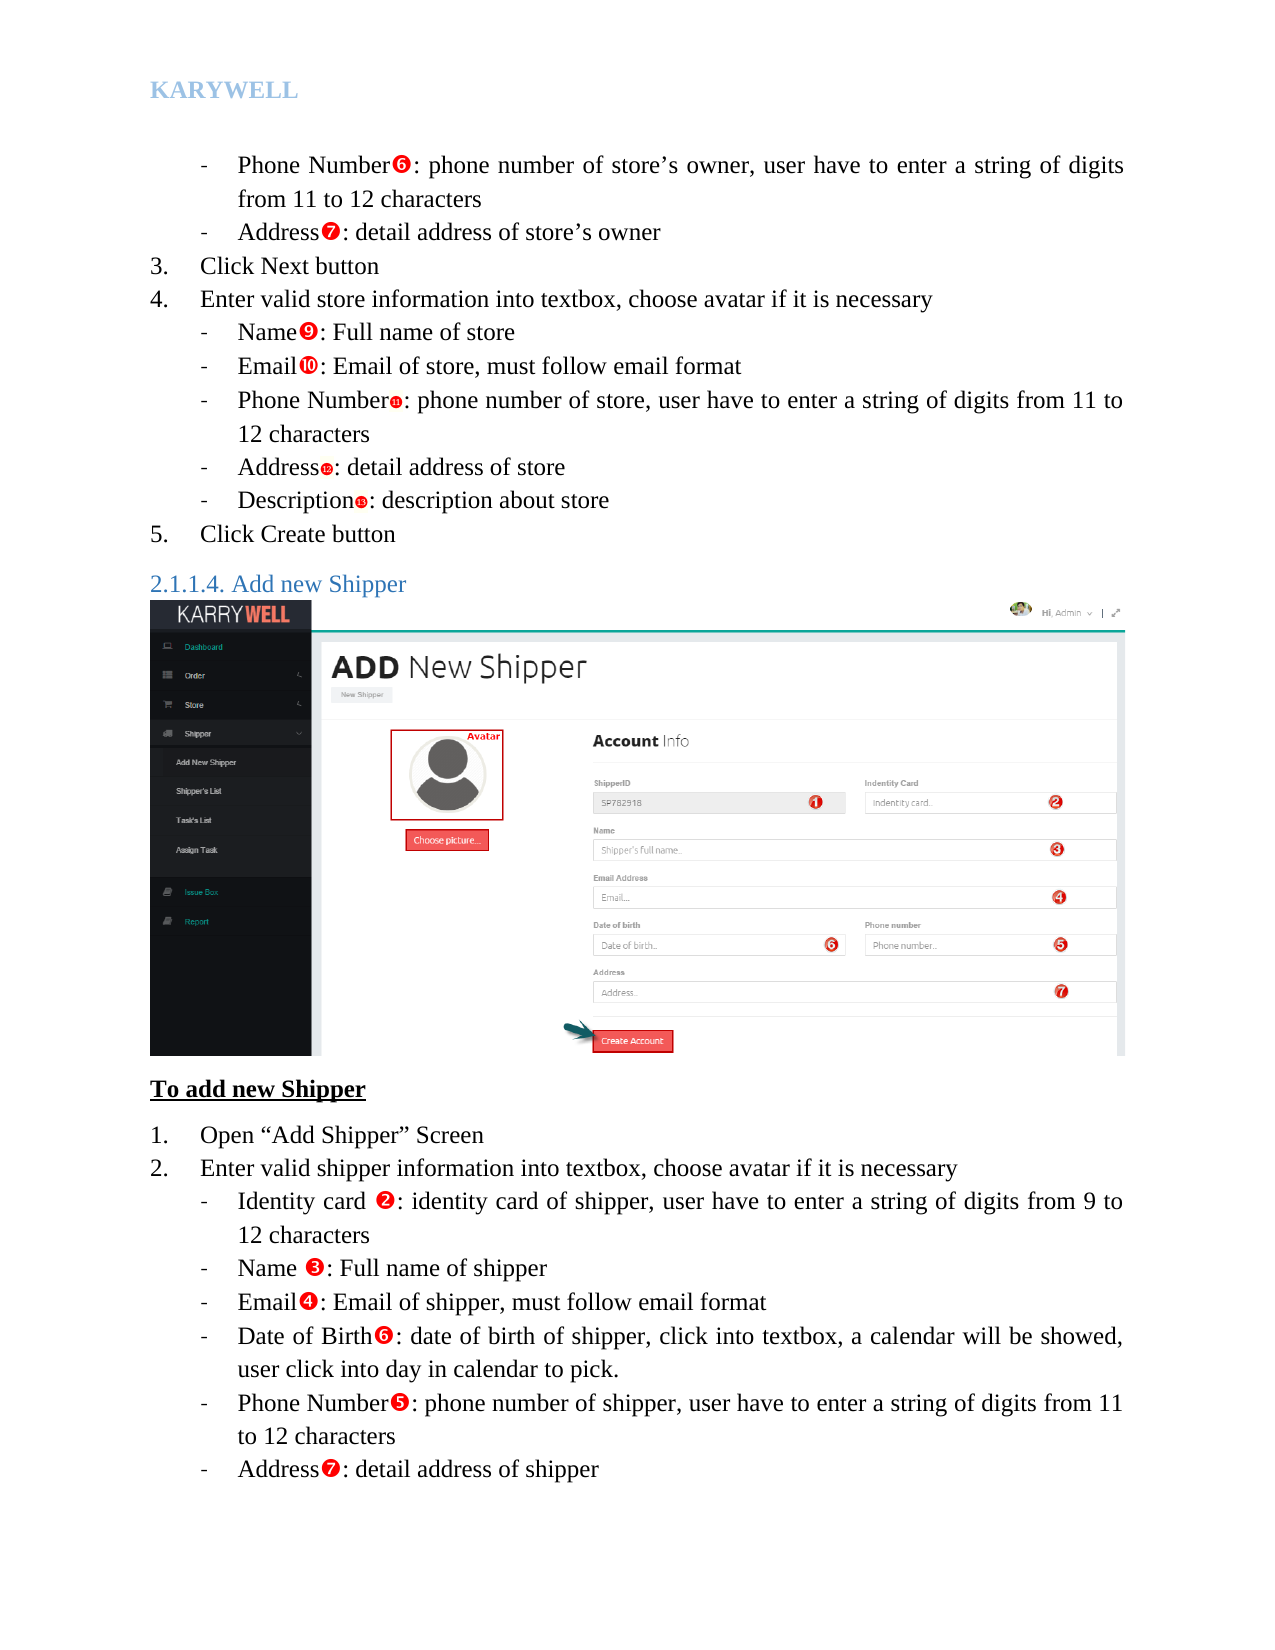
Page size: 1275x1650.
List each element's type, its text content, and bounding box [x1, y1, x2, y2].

list Identity card : identity card of shipper, user have to enter a string of digits from 9 to 12 characters [200, 1186, 1125, 1248]
list Click Create button [150, 519, 1125, 548]
list Email: Email of shipper, must follow email format [200, 1287, 1125, 1316]
text To add new Shipper [150, 1074, 1125, 1103]
list Enter valid shipper information into textbox, choose avatar if it is necessary [150, 1153, 1125, 1182]
list Date of Birth: date of birth of shipper, click into textbox, a calendar will be showed, user click into day in calendar to pick. [200, 1321, 1125, 1383]
list Email: Email of store, must follow email format [200, 351, 1125, 380]
list Address⓬: detail address of store [200, 452, 1125, 481]
list Phone Number⓫: phone number of store, user have to enter a string of digits from 11 to 12 characters [200, 385, 1125, 447]
list Name: Full name of store [200, 317, 1125, 346]
list Open “Add Shipper” Screen [150, 1120, 1125, 1149]
list Phone Number: phone number of shipper, user have to enter a string of digits from 11 to 12 characters [200, 1388, 1125, 1450]
picture [150, 600, 1125, 1056]
list Phone Number: phone number of store’s owner, user have to enter a string of digits from 11 to 12 characters [200, 150, 1125, 213]
list Address: detail address of shipper [200, 1454, 1125, 1484]
subtitle 2.1.1.4. Add new Shipper [150, 569, 1125, 598]
list Description⓭: description about store [200, 486, 1125, 515]
list Enter valid store information into textbox, choose avatar if it is necessary [150, 284, 1125, 313]
list Name : Full name of shipper [200, 1253, 1125, 1282]
list Address: detail address of store’s owner [200, 217, 1125, 246]
list Click Next button [150, 251, 1125, 279]
